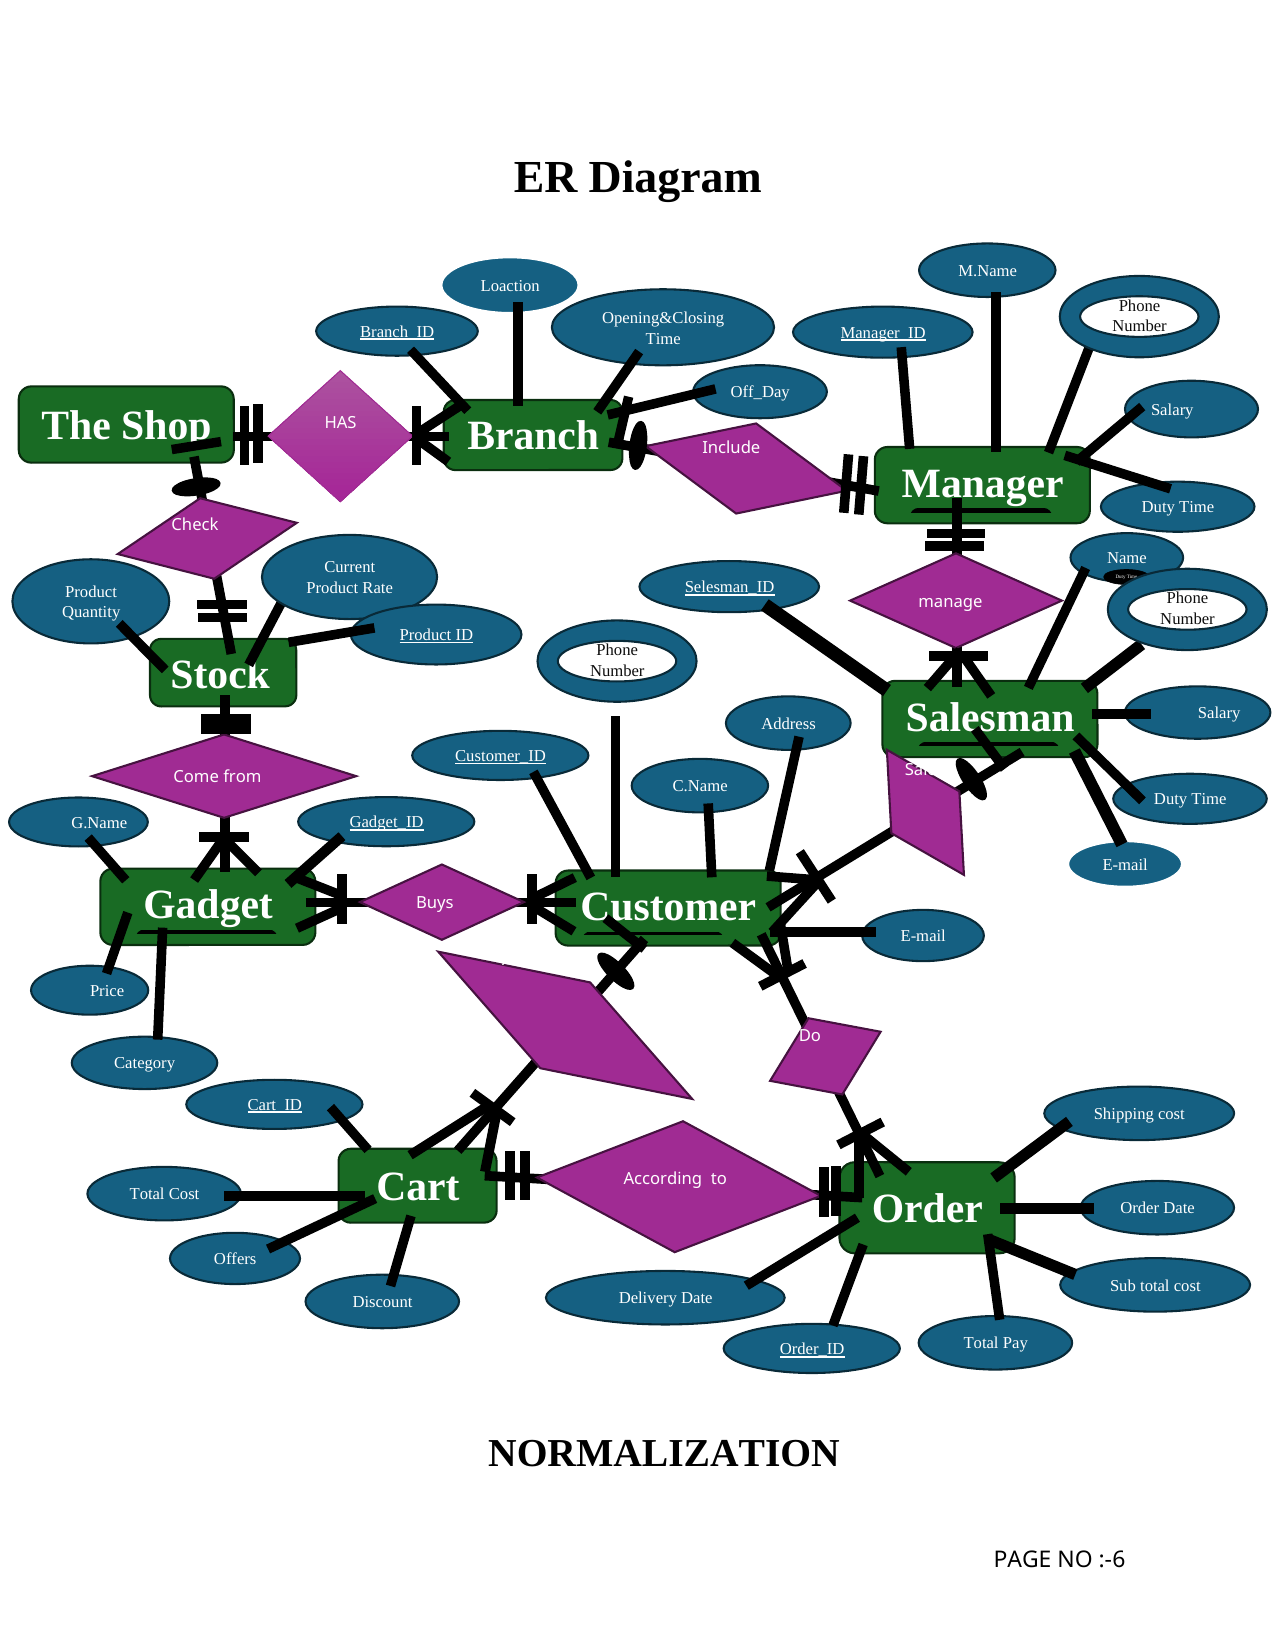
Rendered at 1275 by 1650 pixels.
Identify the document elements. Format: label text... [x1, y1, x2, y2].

text NORMALIZATION [150, 1429, 1125, 1475]
text ER Diagram [150, 150, 1125, 203]
